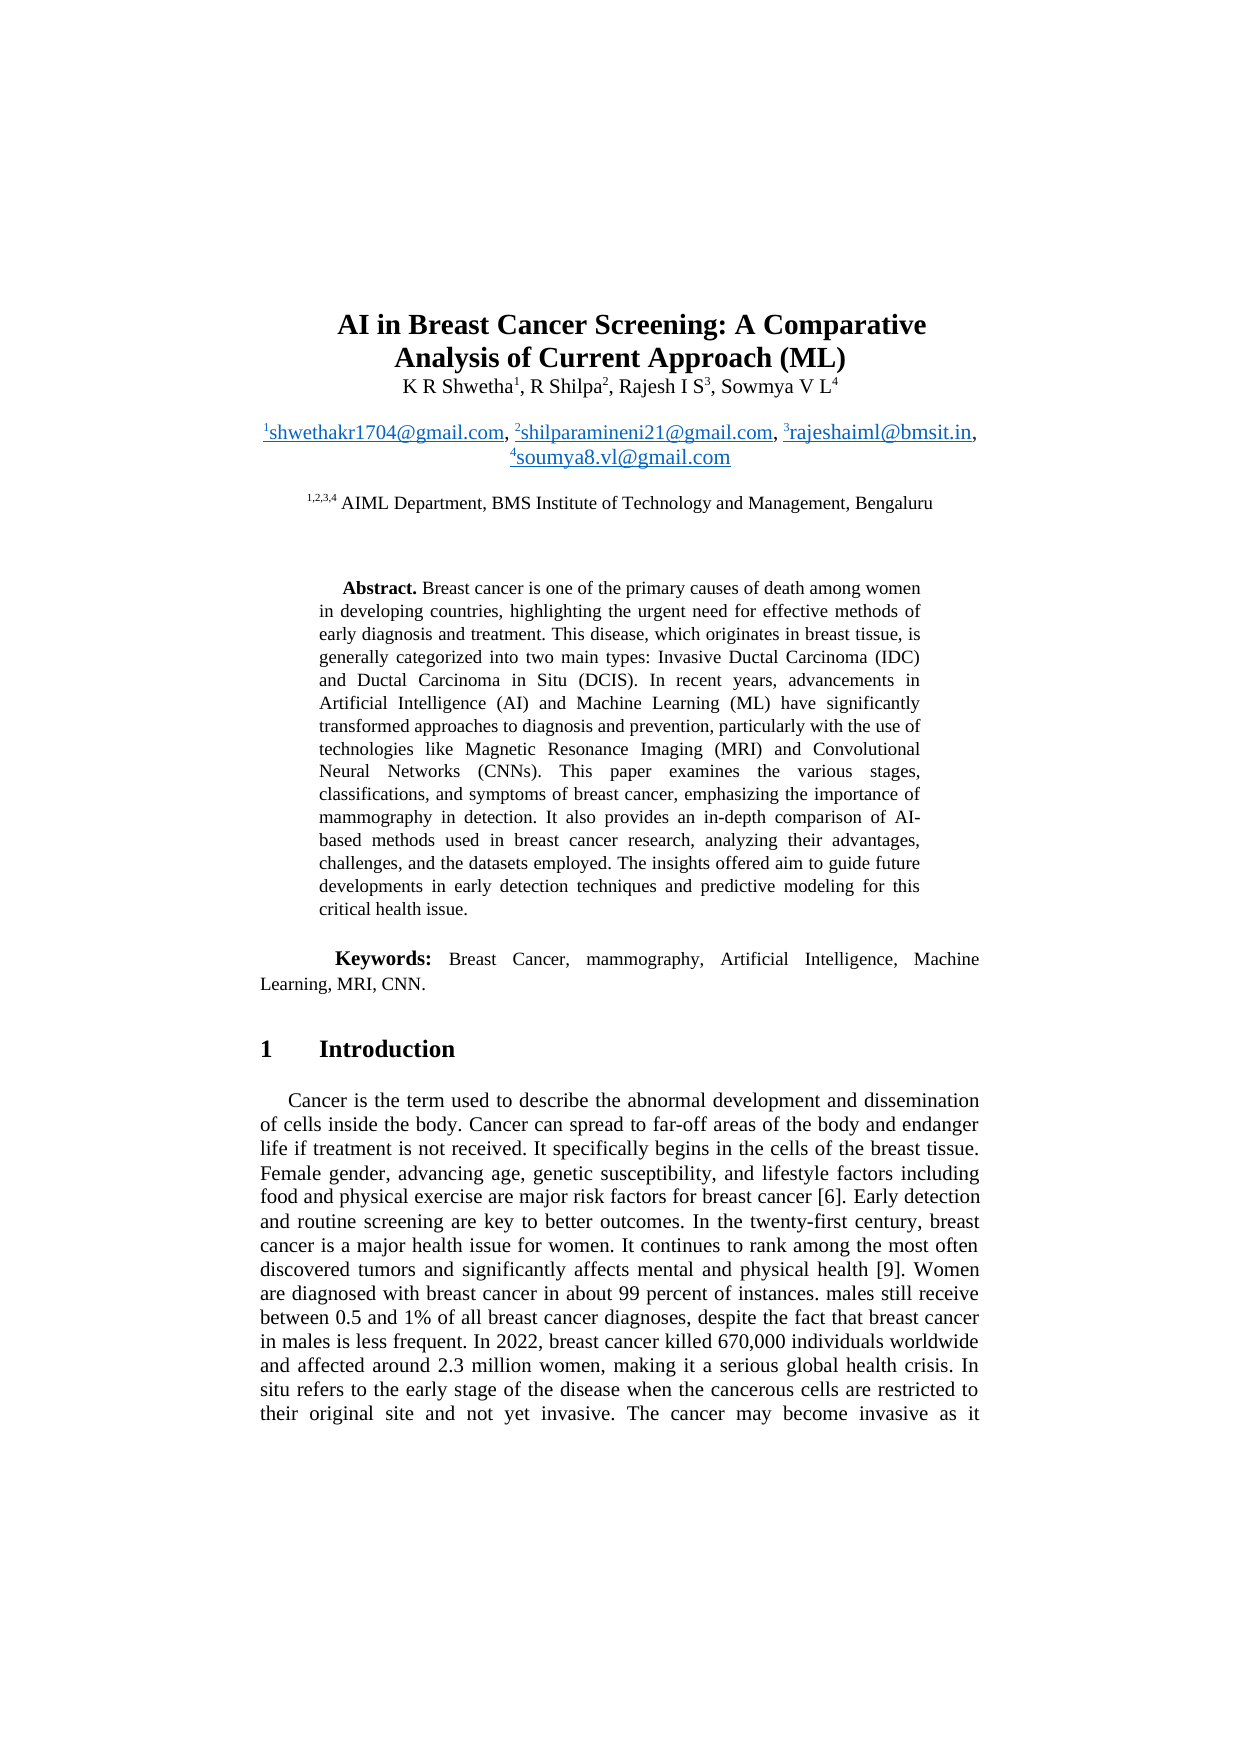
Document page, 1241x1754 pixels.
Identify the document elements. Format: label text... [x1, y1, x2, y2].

text K R Shwetha1, R Shilpa2, Rajesh I S3, Sowmya V L4 [260, 374, 980, 398]
text AI in Breast Cancer Screening: A Comparative Analysis of Current Approach (ML) [260, 307, 980, 374]
text Abstract. Breast cancer is one of the primary causes of death among women in developing countries, highlighting the urgent need for effective methods of early diagnosis and treatment. This disease, which originates in breast tissue, is generally categorized into two main types: Invasive Ductal Carcinoma (IDC) and Ductal Carcinoma in Situ (DCIS). In recent years, advancements in Artificial Intelligence (AI) and Machine Learning (ML) have significantly transformed approaches to diagnosis and prevention, particularly with the use of technologies like Magnetic Resonance Imaging (MRI) and Convolutional Neural Networks (CNNs). This paper examines the various stages, classifications, and symptoms of breast cancer, emphasizing the importance of mammography in detection. It also provides an in-depth comparison of AI-based methods used in breast cancer research, analyzing their advantages, challenges, and the datasets employed. The insights offered aim to guide future developments in early detection techniques and predictive modeling for this critical health issue. [319, 576, 921, 919]
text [260, 1088, 980, 1425]
subtitle Introduction [260, 1032, 980, 1063]
text Keywords: Breast Cancer, mammography, Artificial Intelligence, Machine Learning, MRI, CNN. [260, 944, 980, 994]
text 1shwethakr1704@gmail.com, 2shilparamineni21@gmail.com, 3rajeshaiml@bmsit.in, 4soumya8.vl@gmail.com [260, 419, 980, 469]
text 1,2,3,4 AIML Department, BMS Institute of Technology and Management, Bengaluru [260, 490, 980, 513]
